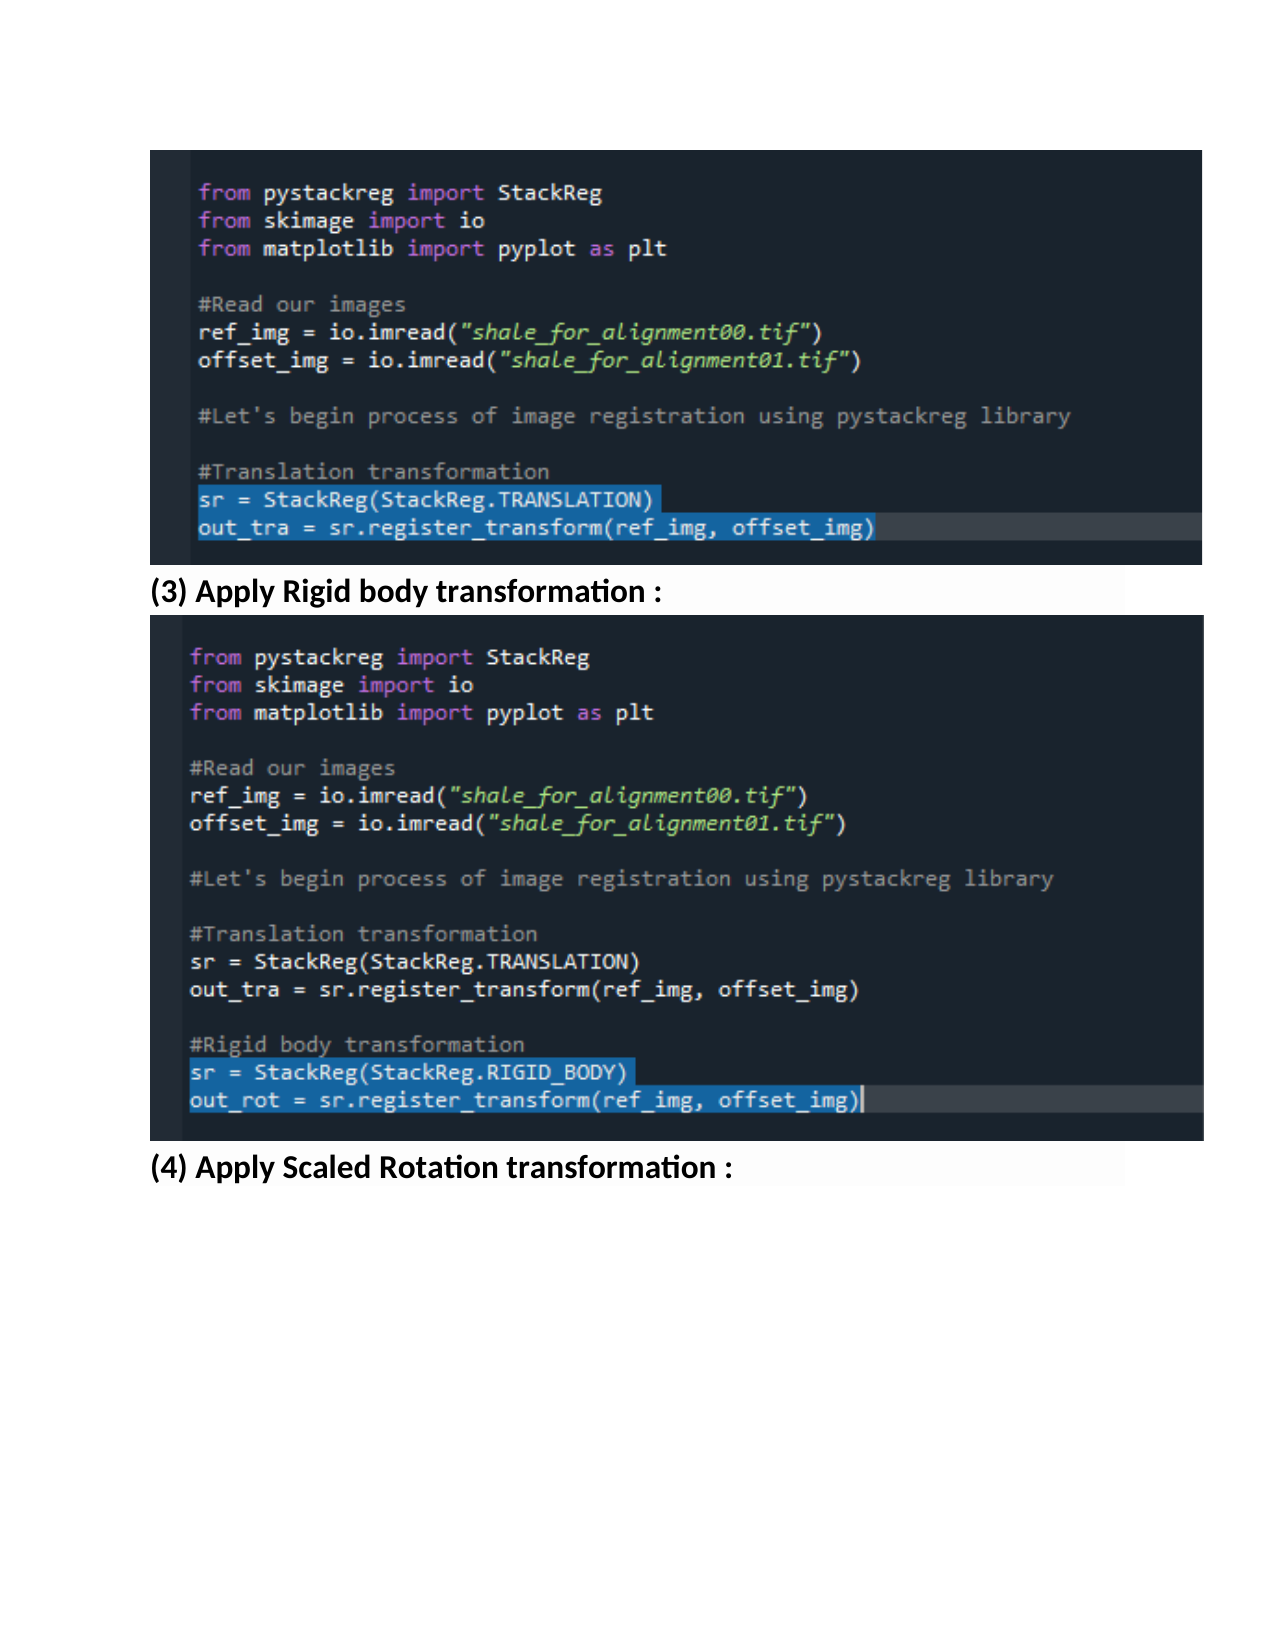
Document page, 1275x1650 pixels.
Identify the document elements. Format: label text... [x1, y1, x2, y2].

picture [150, 615, 1204, 1141]
text (4) Apply Scaled Rotation transformation : [150, 1146, 1125, 1186]
picture [150, 150, 1203, 565]
text (3) Apply Rigid body transformation : [150, 570, 1125, 611]
